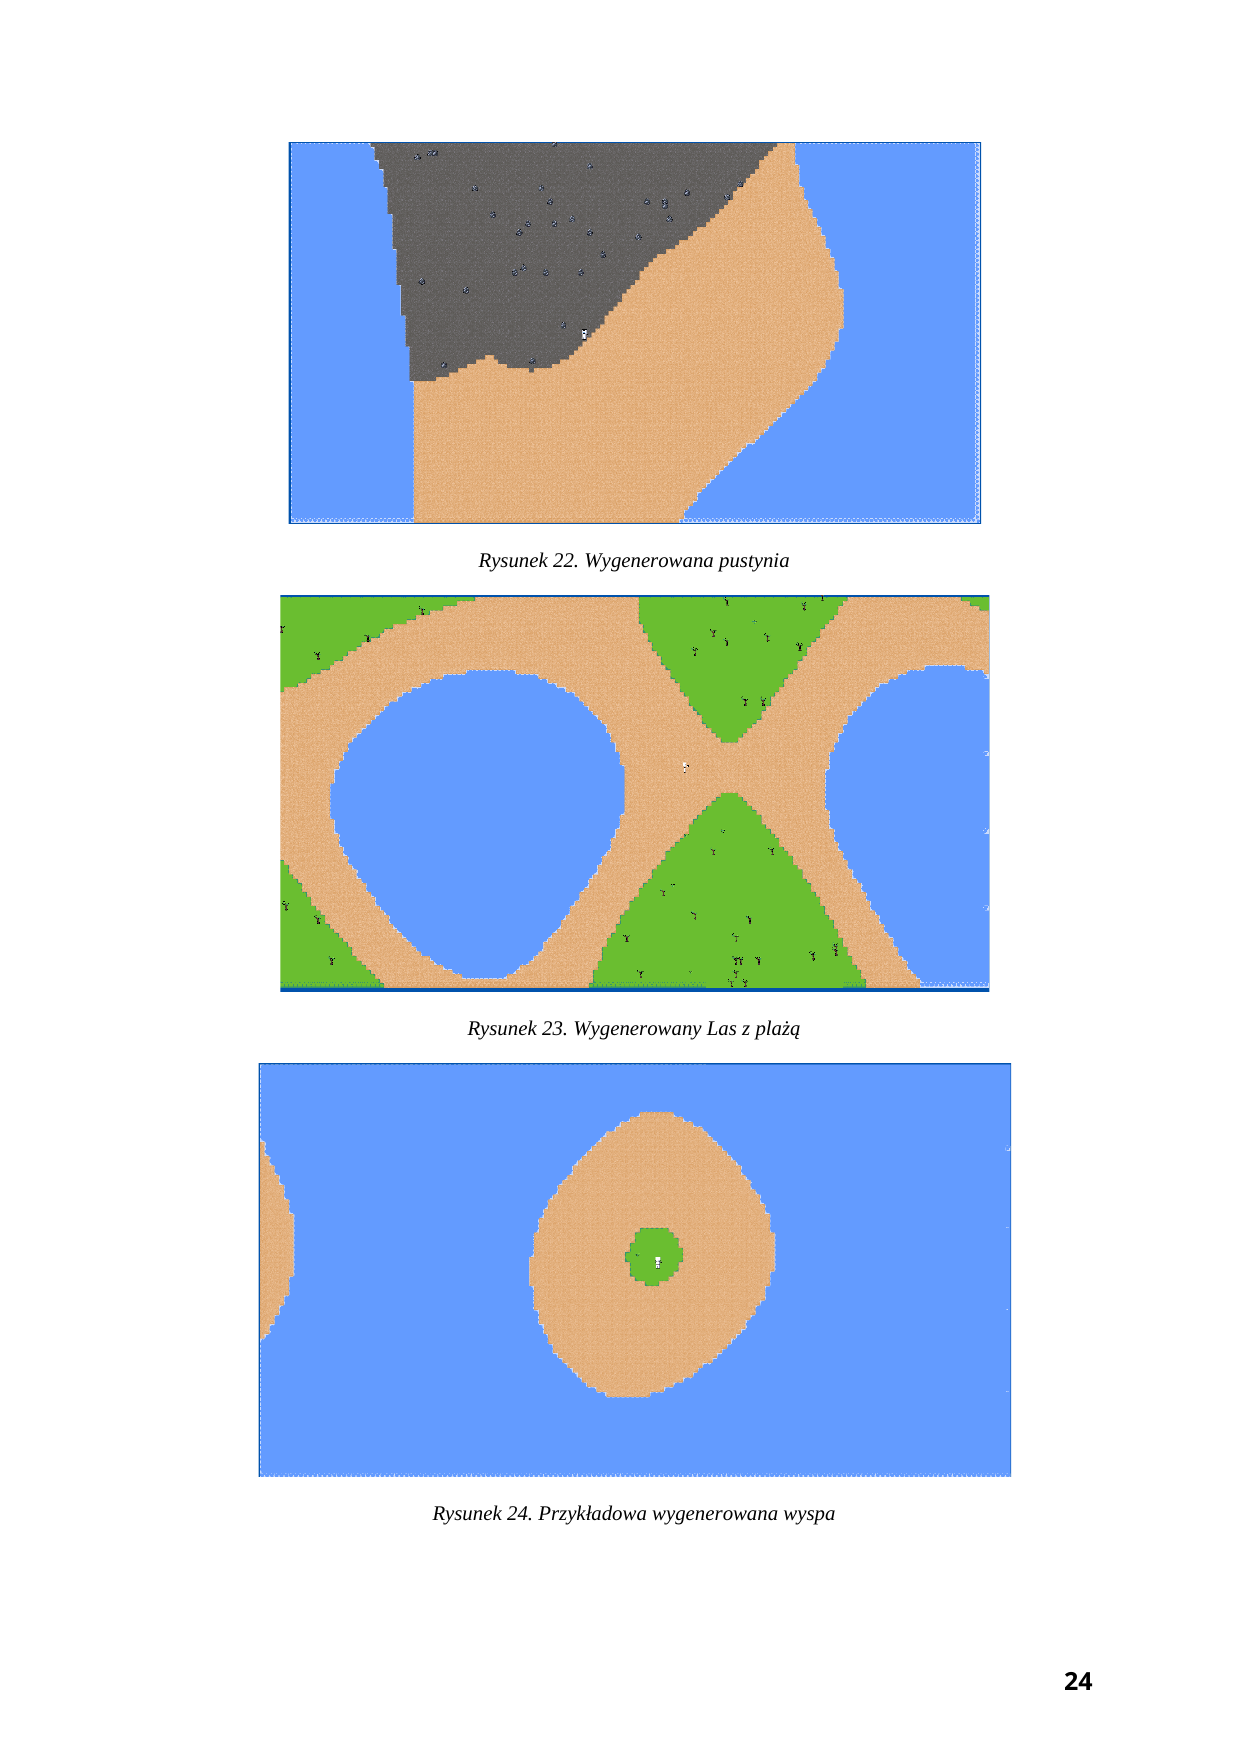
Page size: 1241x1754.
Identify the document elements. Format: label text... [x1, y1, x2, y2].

text Rysunek 24. Przykładowa wygenerowana wyspa [177, 1501, 1092, 1525]
text Rysunek 23. Wygenerowany Las z plażą [177, 1016, 1092, 1040]
picture [258, 1063, 1012, 1477]
text Rysunek 22. Wygenerowana pustynia [177, 547, 1092, 572]
picture [280, 595, 990, 992]
picture [288, 142, 982, 524]
